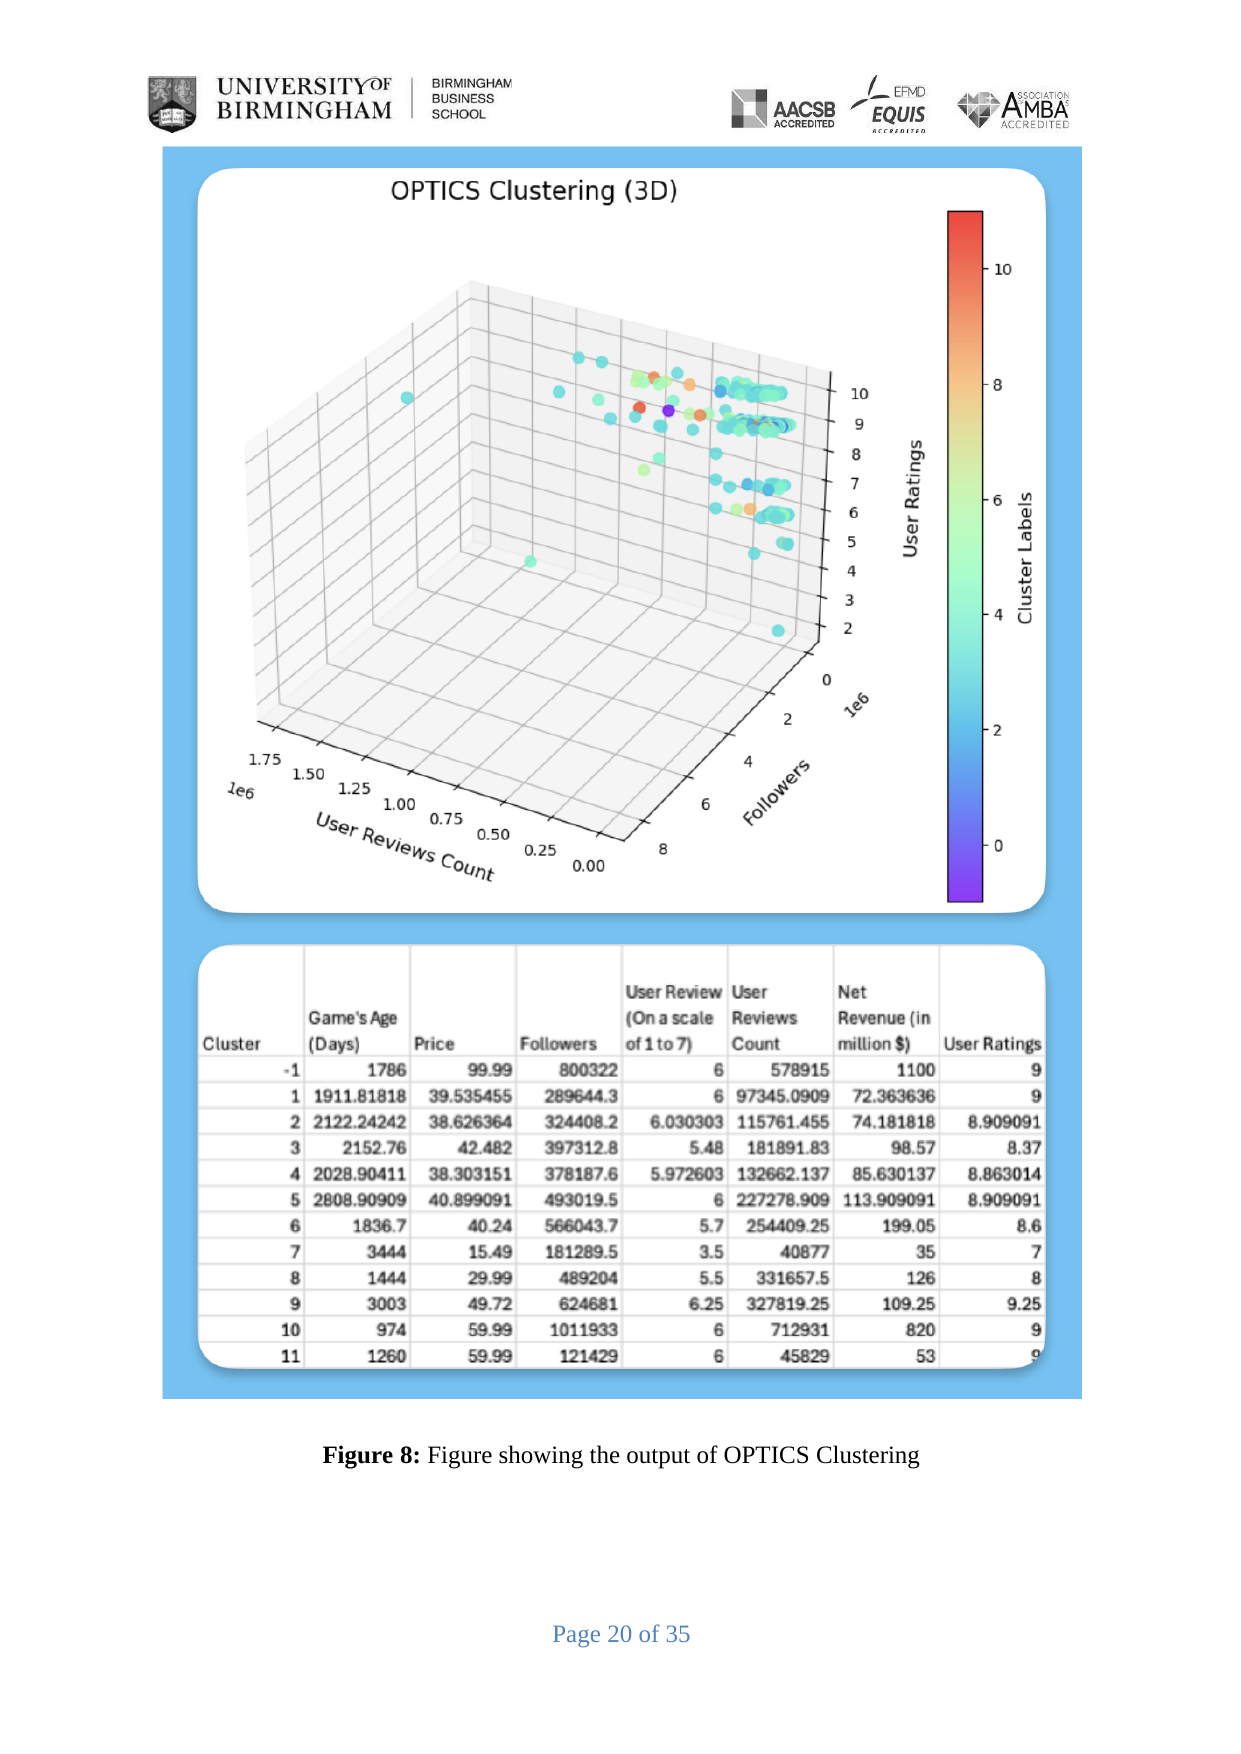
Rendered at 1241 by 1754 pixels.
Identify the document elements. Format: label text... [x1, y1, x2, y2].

picture [147, 75, 1094, 1412]
text Figure 8: Figure showing the output of OPTICS Clustering [71, 1441, 1171, 1469]
